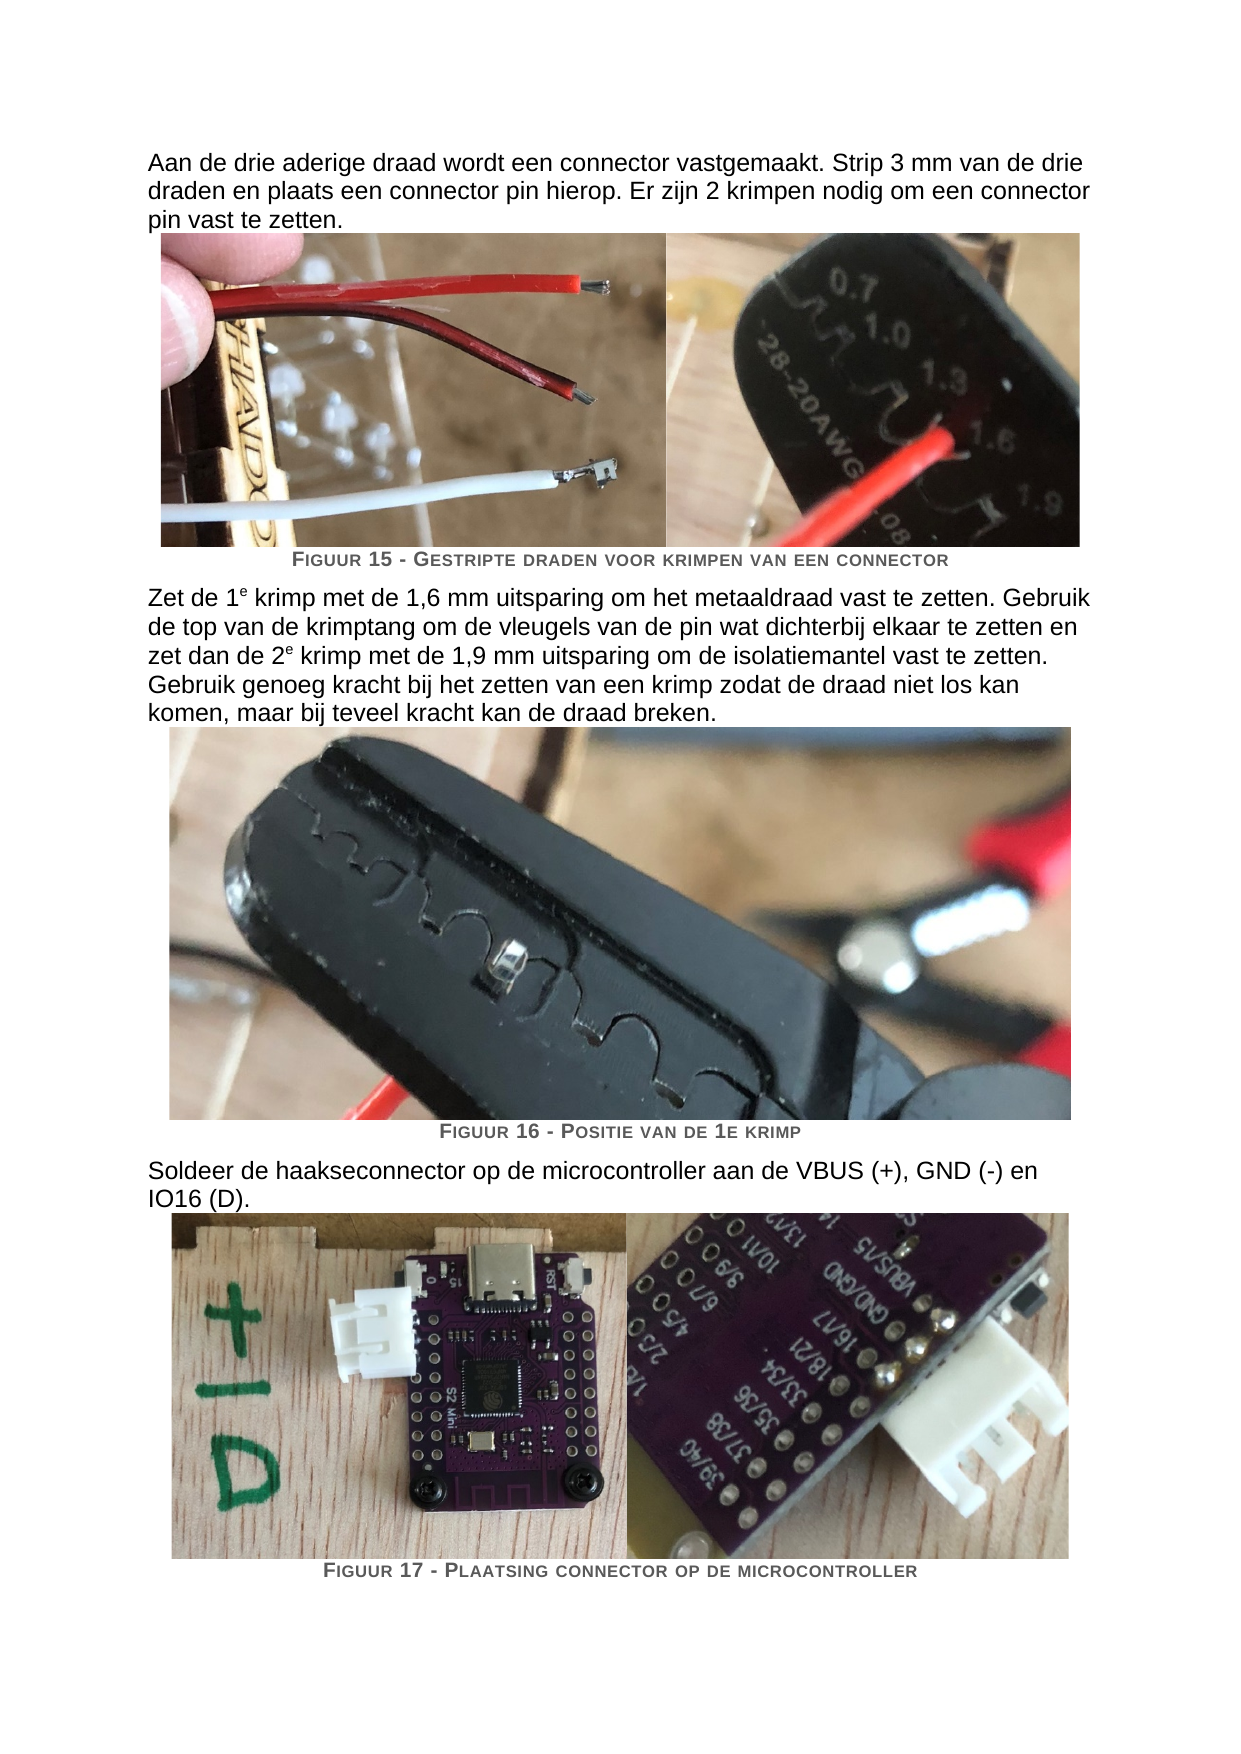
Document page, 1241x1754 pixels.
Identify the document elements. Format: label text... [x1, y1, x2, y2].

text Aan de drie aderige draad wordt een connector vastgemaakt. Strip 3 mm van de drie draden en plaats een connector pin hierop. Er zijn 2 krimpen nodig om een connector pin vast te zetten. [148, 148, 1093, 234]
picture [169, 727, 1071, 1120]
text Soldeer de haakseconnector op de microcontroller aan de VBUS (+), GND (-) en IO16 (D). [148, 1156, 1093, 1213]
text Figuur 15 - Gestripte draden voor krimpen van een connector [148, 547, 1093, 571]
text Figuur 16 - Positie van de 1e krimp [148, 1119, 1093, 1143]
picture [171, 1213, 1069, 1559]
text Figuur 17 - Plaatsing connector op de microcontroller [148, 1558, 1093, 1582]
text Zet de 1e krimp met de 1,6 mm uitsparing om het metaaldraad vast te zetten. Gebruik de top van de krimptang om de vleugels van de pin wat dichterbij elkaar te zetten en zet dan de 2e krimp met de 1,9 mm uitsparing om de isolatiemantel vast te zetten. Gebruik genoeg kracht bij het zetten van een krimp zodat de draad niet los kan komen, maar bij teveel kracht kan de draad breken. [148, 583, 1093, 727]
picture [160, 233, 1080, 547]
